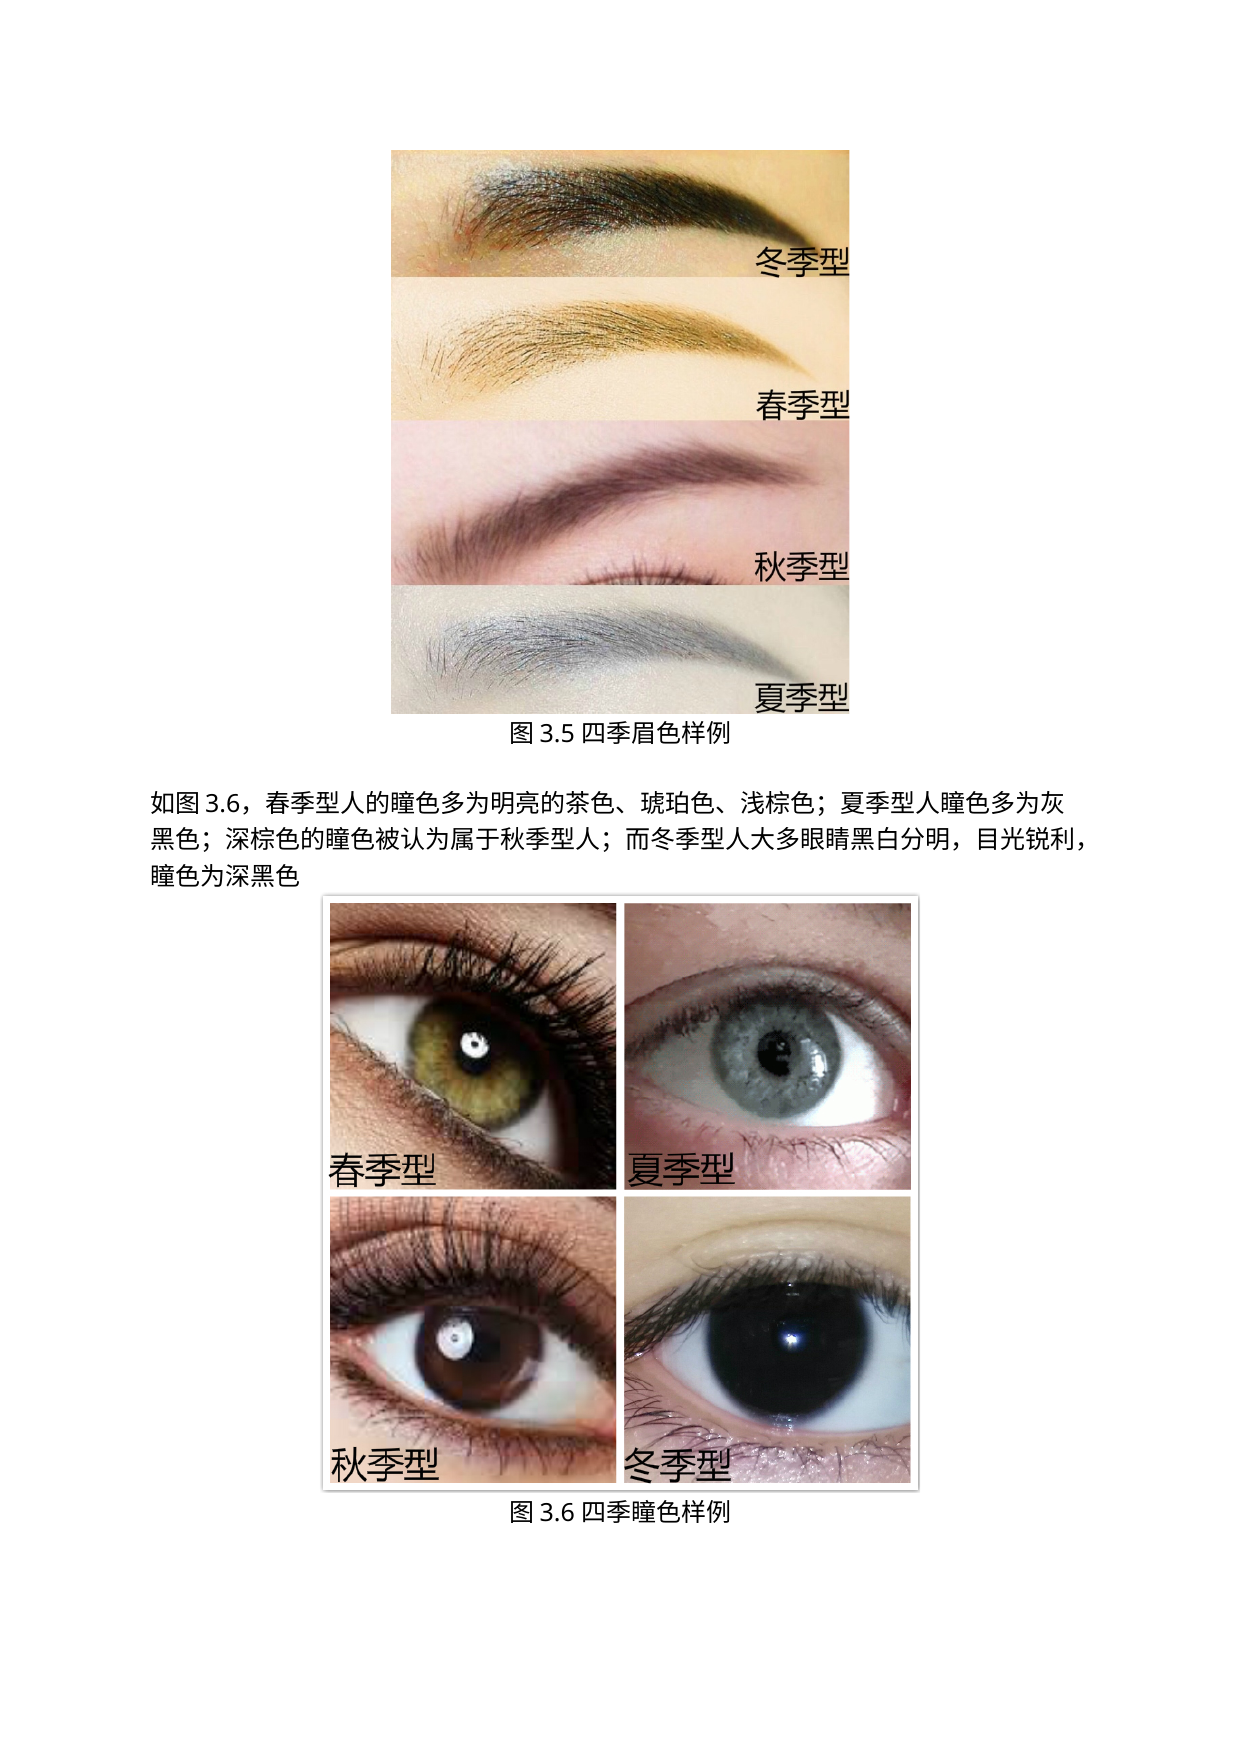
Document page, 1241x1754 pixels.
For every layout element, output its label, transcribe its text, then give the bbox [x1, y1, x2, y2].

picture [391, 150, 850, 714]
text 如图3.6，春季型人的瞳色多为明亮的茶色、琥珀色、浅棕色；夏季型人瞳色多为灰黑色；深棕色的瞳色被认为属于秋季型人；而冬季型人大多眼睛黑白分明，目光锐利，瞳色为深黑色 [150, 783, 1090, 892]
picture [319, 892, 921, 1493]
text 图3.5 四季眉色样例 [150, 713, 1090, 749]
text 图3.6 四季瞳色样例 [150, 1493, 1090, 1529]
